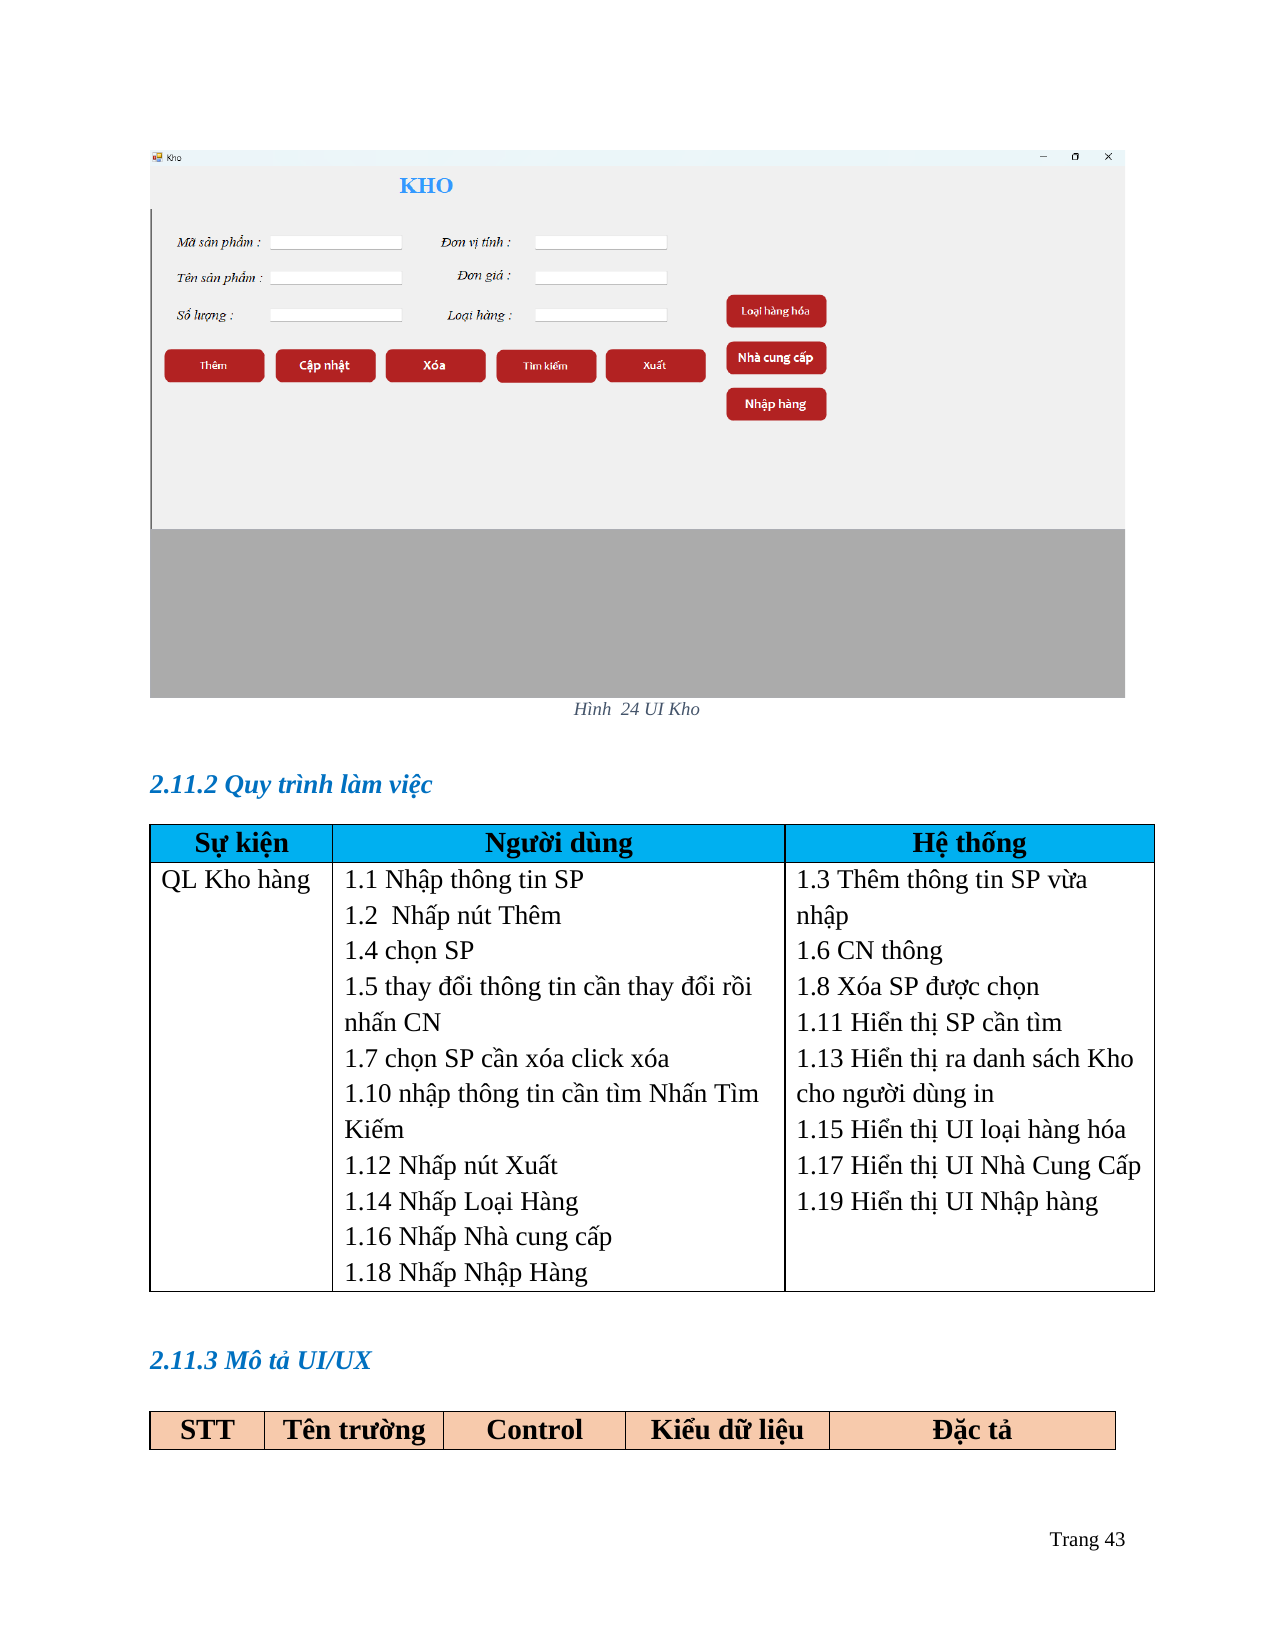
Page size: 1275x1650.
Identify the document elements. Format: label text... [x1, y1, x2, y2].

table_header Đặc tả [830, 1412, 1115, 1449]
table_header Sự kiện [151, 825, 332, 862]
table_header Tên trường [265, 1412, 443, 1449]
table_cell QL Kho hàng [151, 863, 332, 1291]
table_cell Nhập thông tin SP Nhấp nút Thêm 1.4 chọn SP 1.5 thay đổi thông tin cần thay đổi rồi nhấn CN 1.7 chọn SP cần xóa click xóa 1.10 nhập thông tin cần tìm Nhấn Tìm Kiếm 1.12 Nhấp nút Xuất 1.14 Nhấp Loại Hàng 1.16 Nhấp Nhà cung cấp 1.18 Nhấp Nhập Hàng [333, 863, 784, 1291]
table_header STT [151, 1412, 264, 1449]
picture [150, 150, 1125, 698]
table_header Kiểu dữ liệu [626, 1412, 829, 1449]
subtitle 2.11.3 Mô tả UI/UX [150, 1344, 1125, 1375]
table_header Control [444, 1412, 625, 1449]
table_cell 1.3 Thêm thông tin SP vừa nhập 1.6 CN thông 1.8 Xóa SP được chọn 1.11 Hiển thị SP cần tìm 1.13 Hiển thị ra danh sách Kho cho người dùng in 1.15 Hiển thị UI loại hàng hóa 1.17 Hiển thị UI Nhà Cung Cấp 1.19 Hiển thị UI Nhập hàng [786, 863, 1154, 1291]
table_header Hệ thống [786, 825, 1154, 862]
subtitle 2.11.2 Quy trình làm việc [150, 769, 1125, 800]
table_header Người dùng [333, 825, 784, 862]
